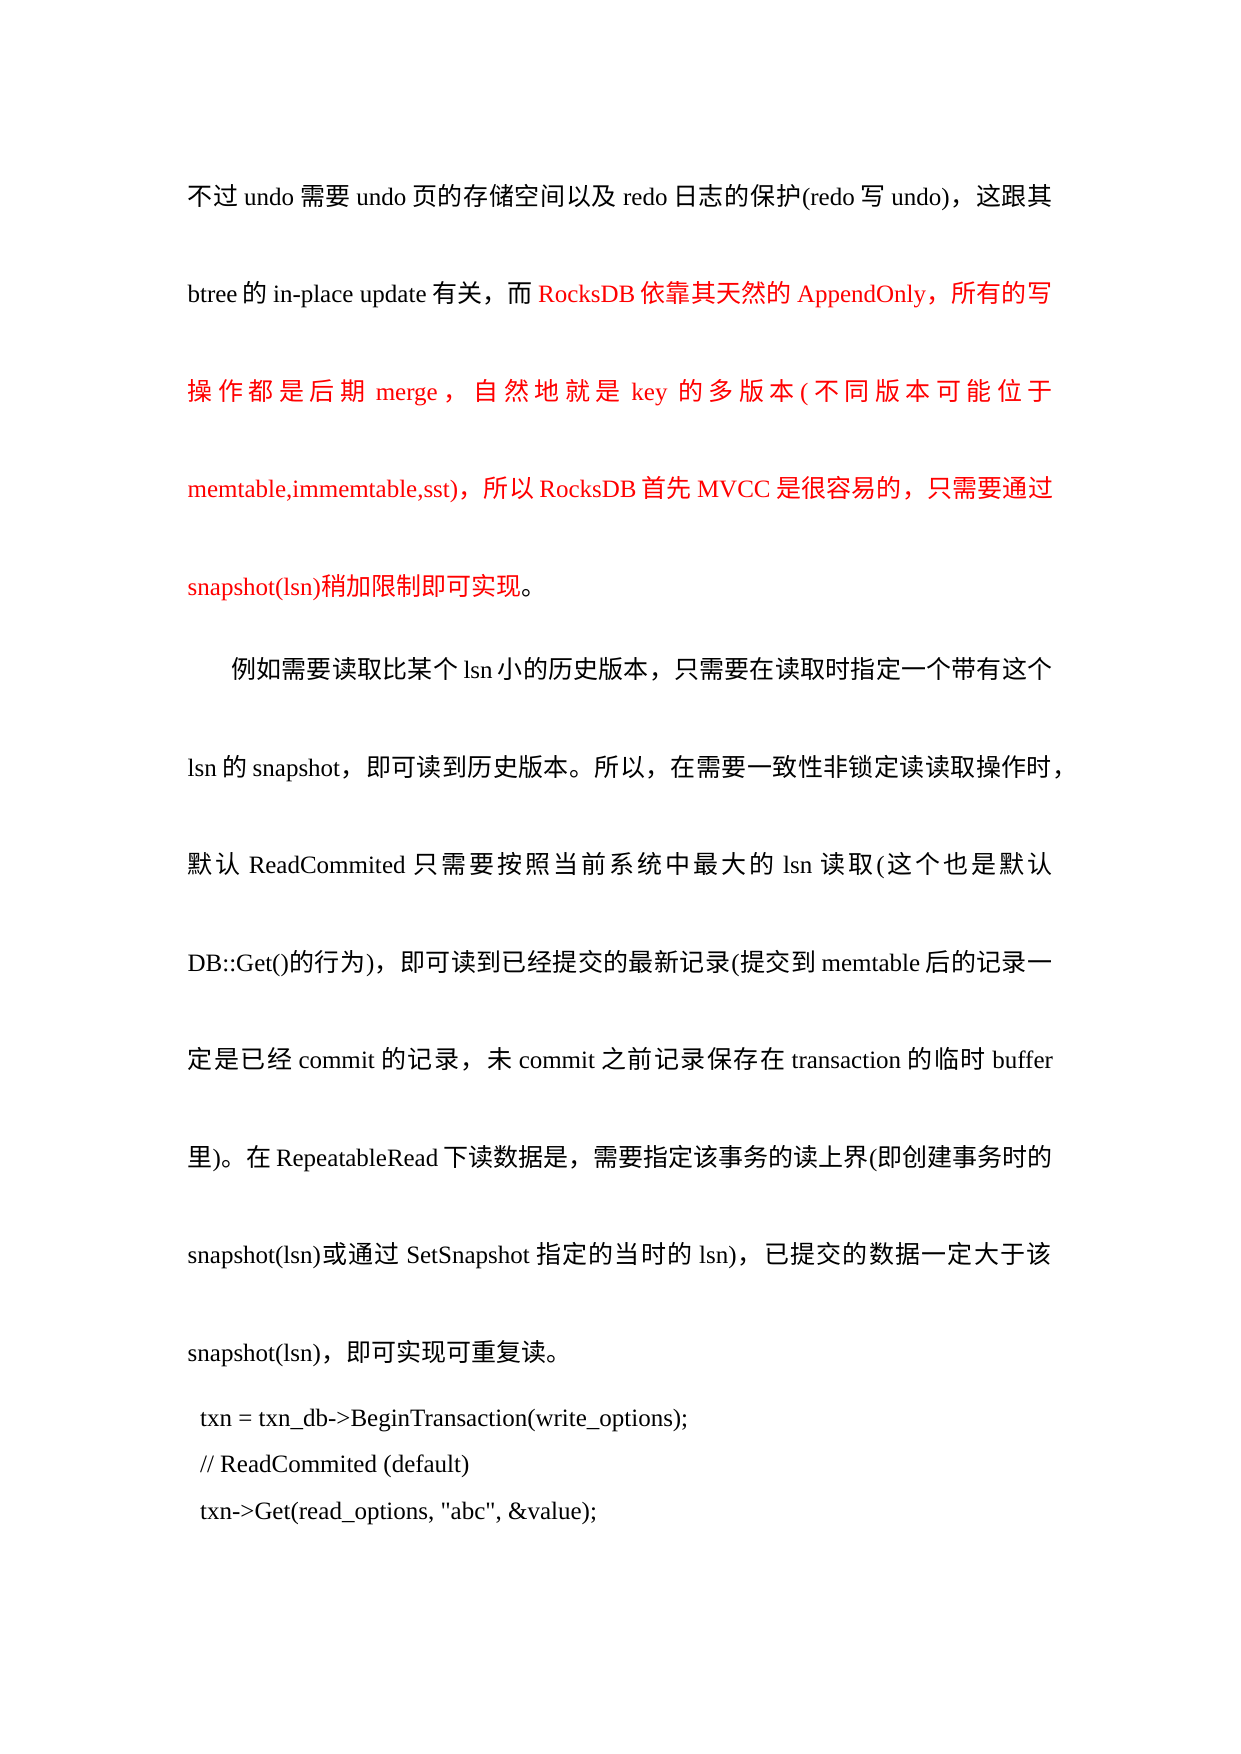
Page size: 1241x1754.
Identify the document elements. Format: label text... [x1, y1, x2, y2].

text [187, 162, 1053, 617]
text 例如需要读取比某个lsn小的历史版本，只需要在读取时指定一个带有这个lsn的snapshot，即可读到历史版本。所以，在需要一致性非锁定读读取操作时，默认ReadCommited只需要按照当前系统中最大的lsn读取(这个也是默认DB::Get()的行为)，即可读到已经提交的最新记录(提交到memtable后的记录一定是已经commit的记录，未commit之前记录保存在transaction的临时buffer里)。在RepeatableRead下读数据是，需要指定该事务的读上界(即创建事务时的snapshot(lsn)或通过SetSnapshot指定的当时的lsn)，已提交的数据一定大于该snapshot(lsn)，即可实现可重复读。 [187, 635, 1053, 1383]
text txn = txn_db->BeginTransaction(write_options); [187, 1401, 1053, 1433]
text // ReadCommited (default) [187, 1448, 1053, 1480]
text txn->Get(read_options, "abc", &value); [187, 1494, 1053, 1527]
